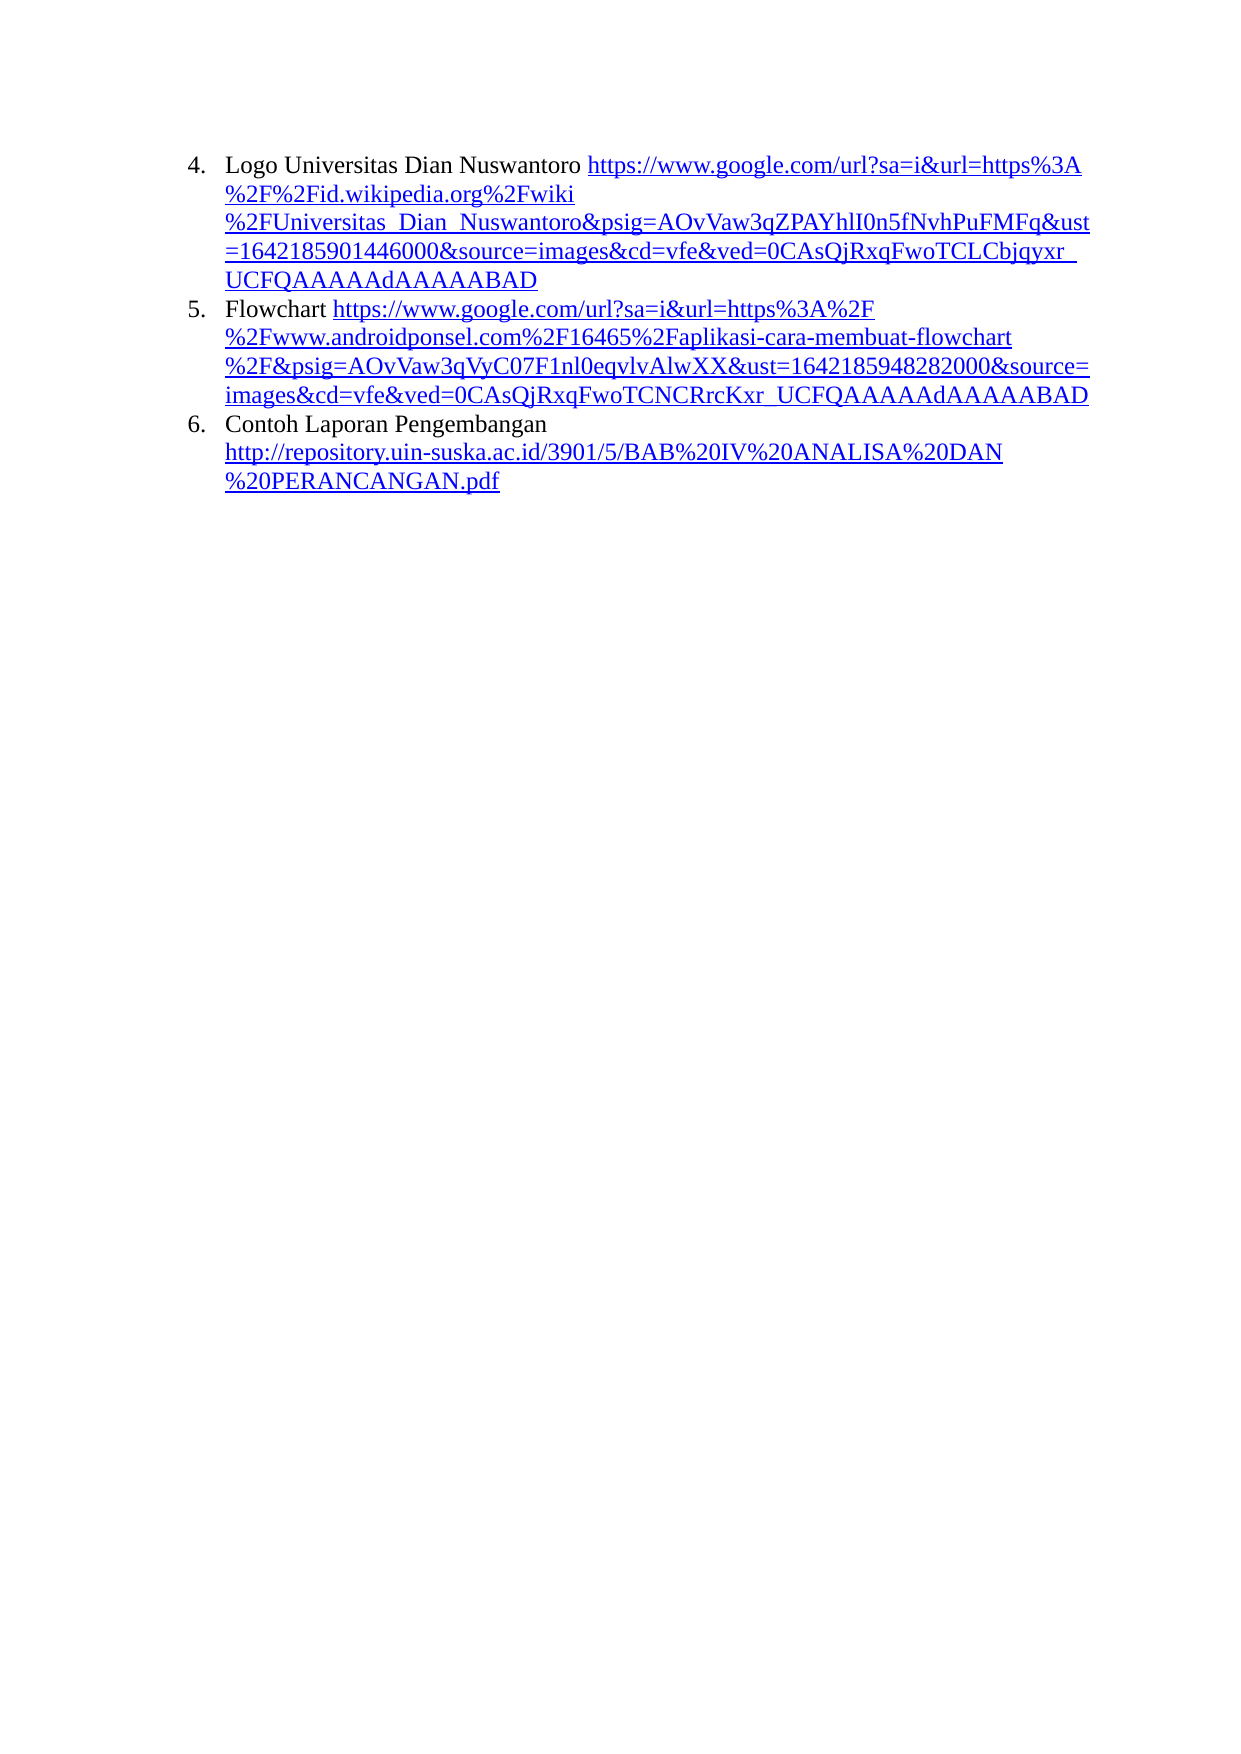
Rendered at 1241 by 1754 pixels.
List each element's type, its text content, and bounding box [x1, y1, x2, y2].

list Contoh Laporan Pengembangan [187, 409, 1090, 437]
list Flowchart https://www.google.com/url?sa=i&url=https%3A%2F%2Fwww.androidponsel.com%2F16465%2Faplikasi-cara-membuat-flowchart%2F&psig=AOvVaw3qVyC07F1nl0eqvlvAlwXX&ust=1642185948282000&source=images&cd=vfe&ved=0CAsQjRxqFwoTCNCRrcKxr_UCFQAAAAAdAAAAABAD [187, 294, 1090, 409]
list http://repository.uin-suska.ac.id/3901/5/BAB%20IV%20ANALISA%20DAN%20PERANCANGAN.pdf [225, 437, 1090, 495]
list Logo Universitas Dian Nuswantoro https://www.google.com/url?sa=i&url=https%3A%2F%2Fid.wikipedia.org%2Fwiki%2FUniversitas_Dian_Nuswantoro&psig=AOvVaw3qZPAYhlI0n5fNvhPuFMFq&ust=1642185901446000&source=images&cd=vfe&ved=0CAsQjRxqFwoTCLCbjqyxr_UCFQAAAAAdAAAAABAD [187, 150, 1090, 294]
